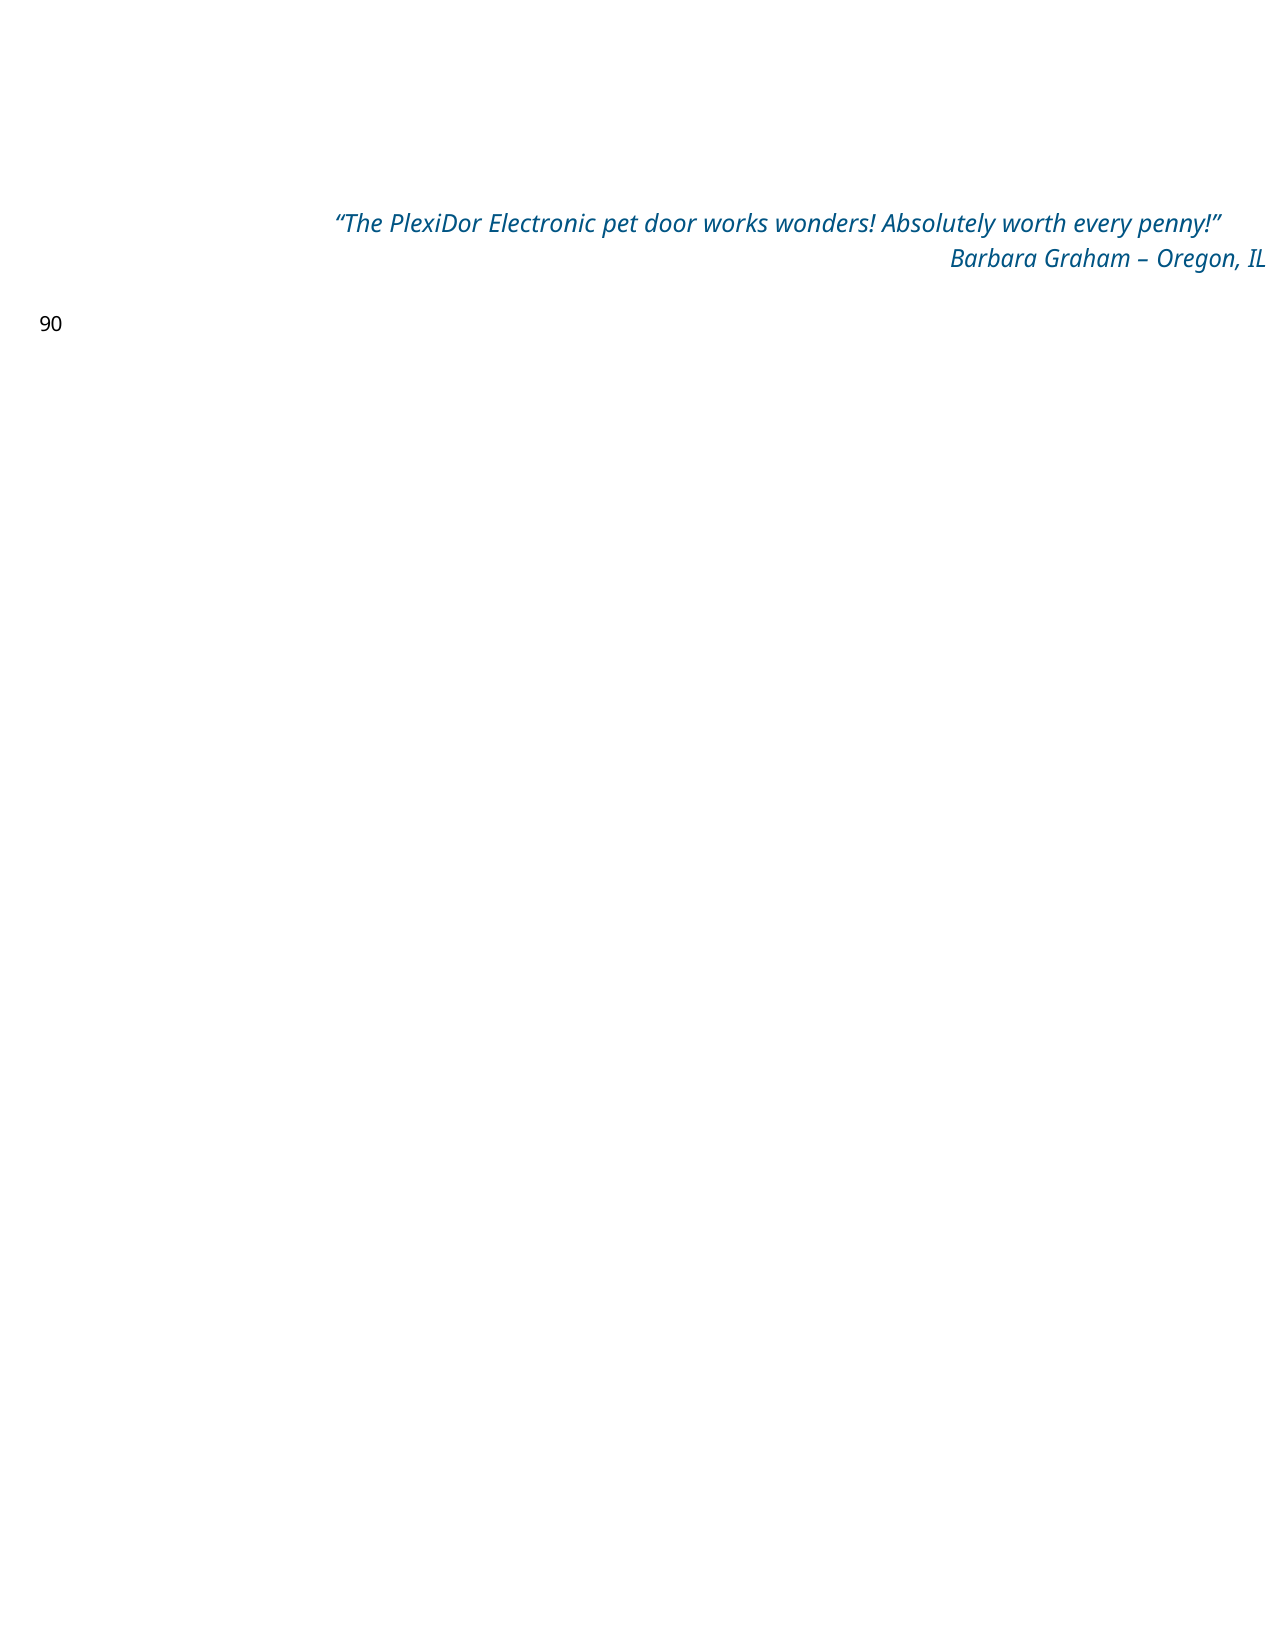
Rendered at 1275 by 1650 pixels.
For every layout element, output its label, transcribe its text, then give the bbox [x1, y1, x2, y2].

text “The PlexiDor Electronic pet door works wonders! Absolutely worth every penny!” [334, 206, 1275, 240]
text 90 [39, 309, 1275, 337]
text Barbara Graham – Oregon, IL [950, 241, 1275, 275]
